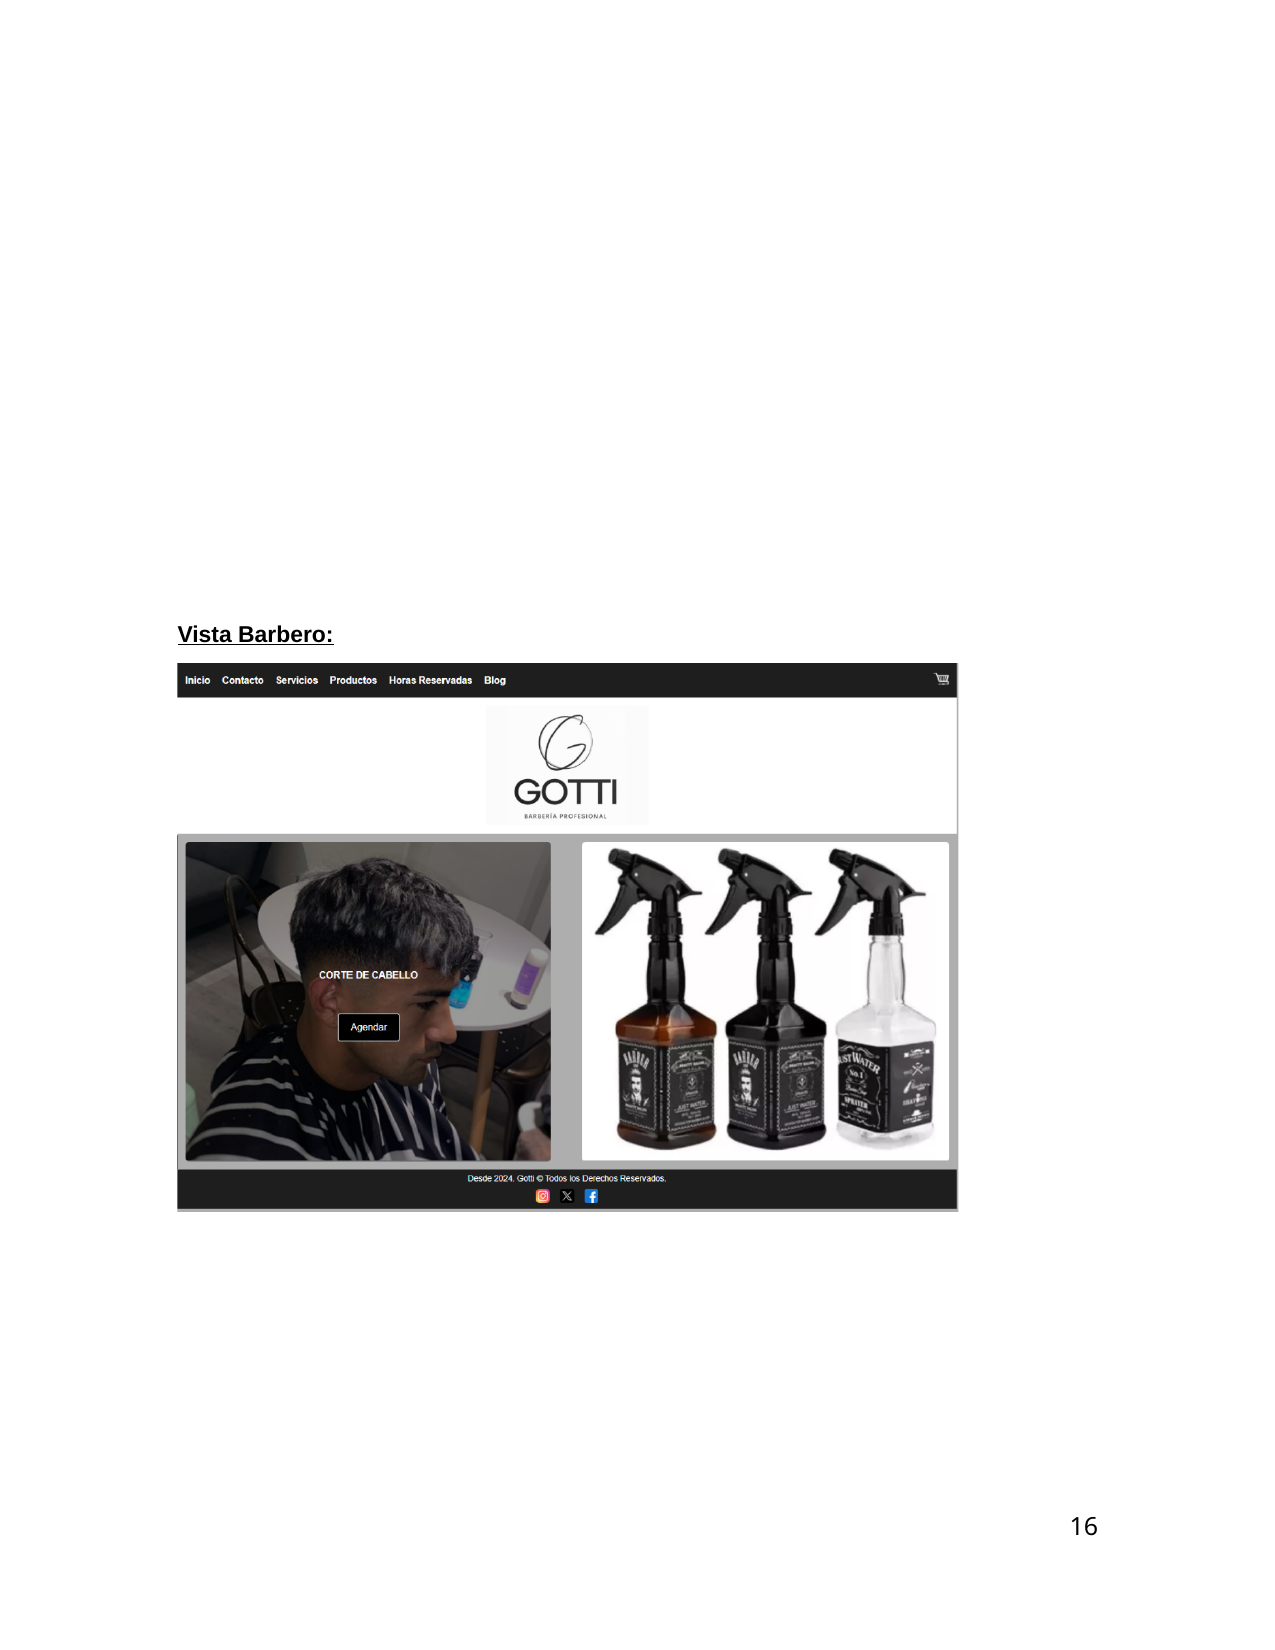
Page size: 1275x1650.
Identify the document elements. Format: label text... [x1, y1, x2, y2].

text Vista Barbero: [177, 621, 1098, 647]
picture [177, 663, 959, 1212]
